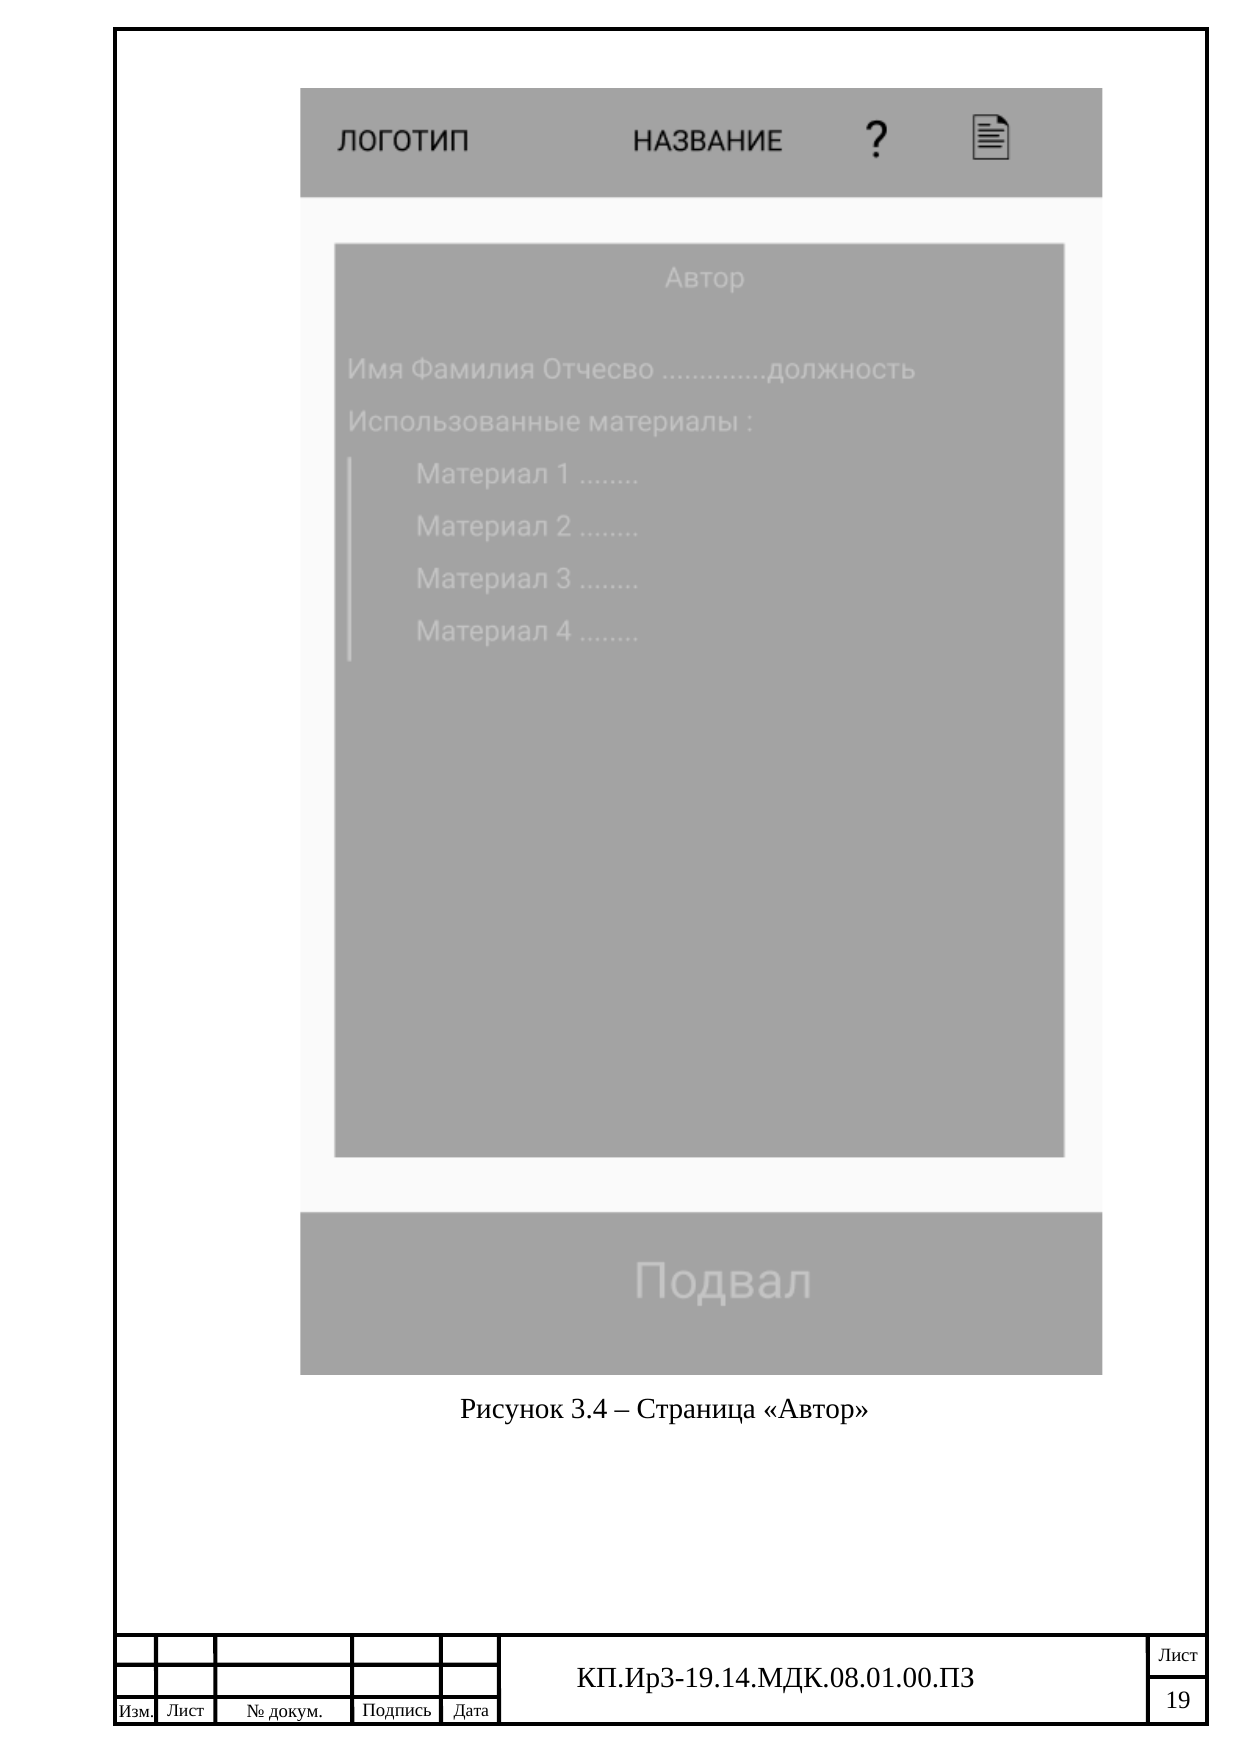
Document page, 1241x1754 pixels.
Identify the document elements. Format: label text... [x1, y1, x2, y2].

text Рисунок 3.4 – Страница «Автор» [148, 1391, 1181, 1425]
picture [300, 88, 1103, 1375]
